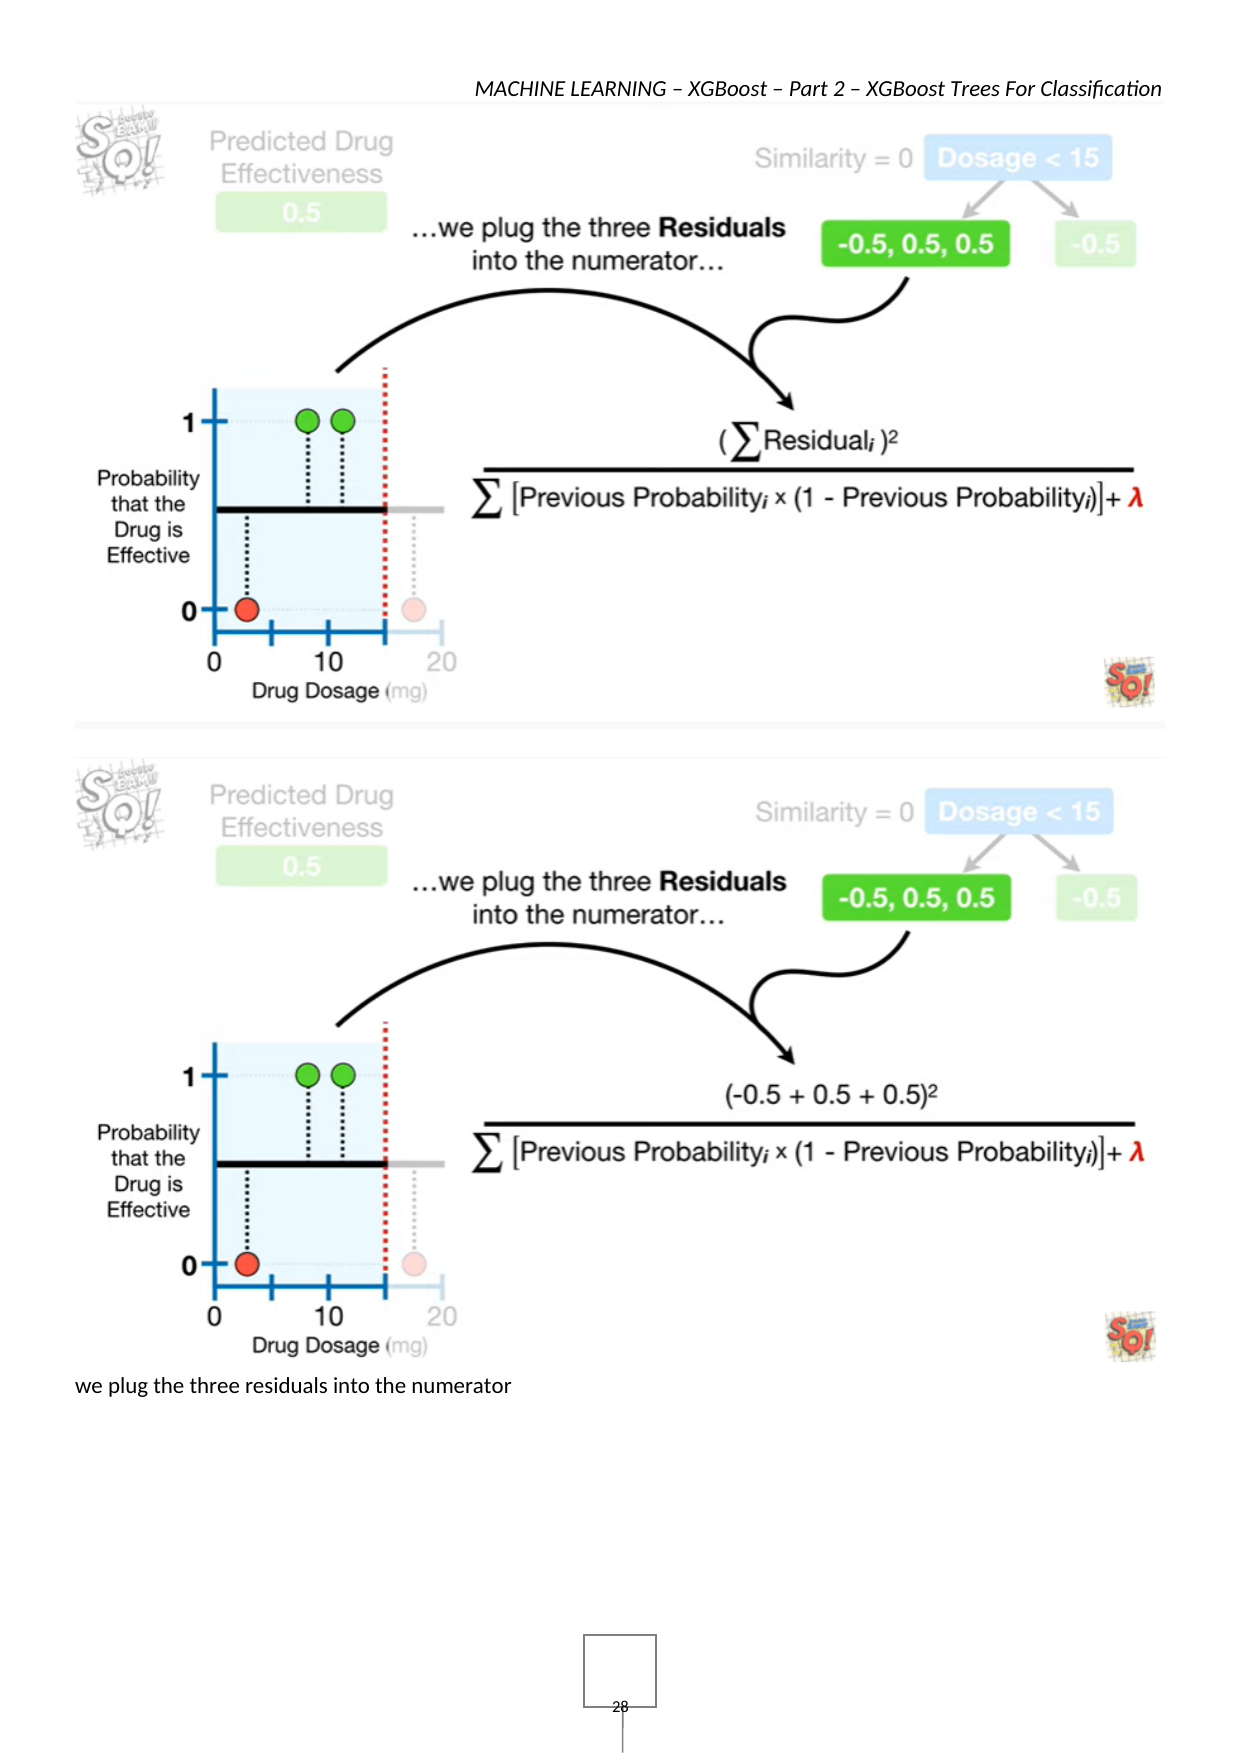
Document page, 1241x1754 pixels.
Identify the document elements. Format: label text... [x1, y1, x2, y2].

picture [75, 757, 1166, 1371]
text we plug the three residuals into the numerator [75, 1371, 1165, 1399]
picture [75, 101, 1166, 729]
